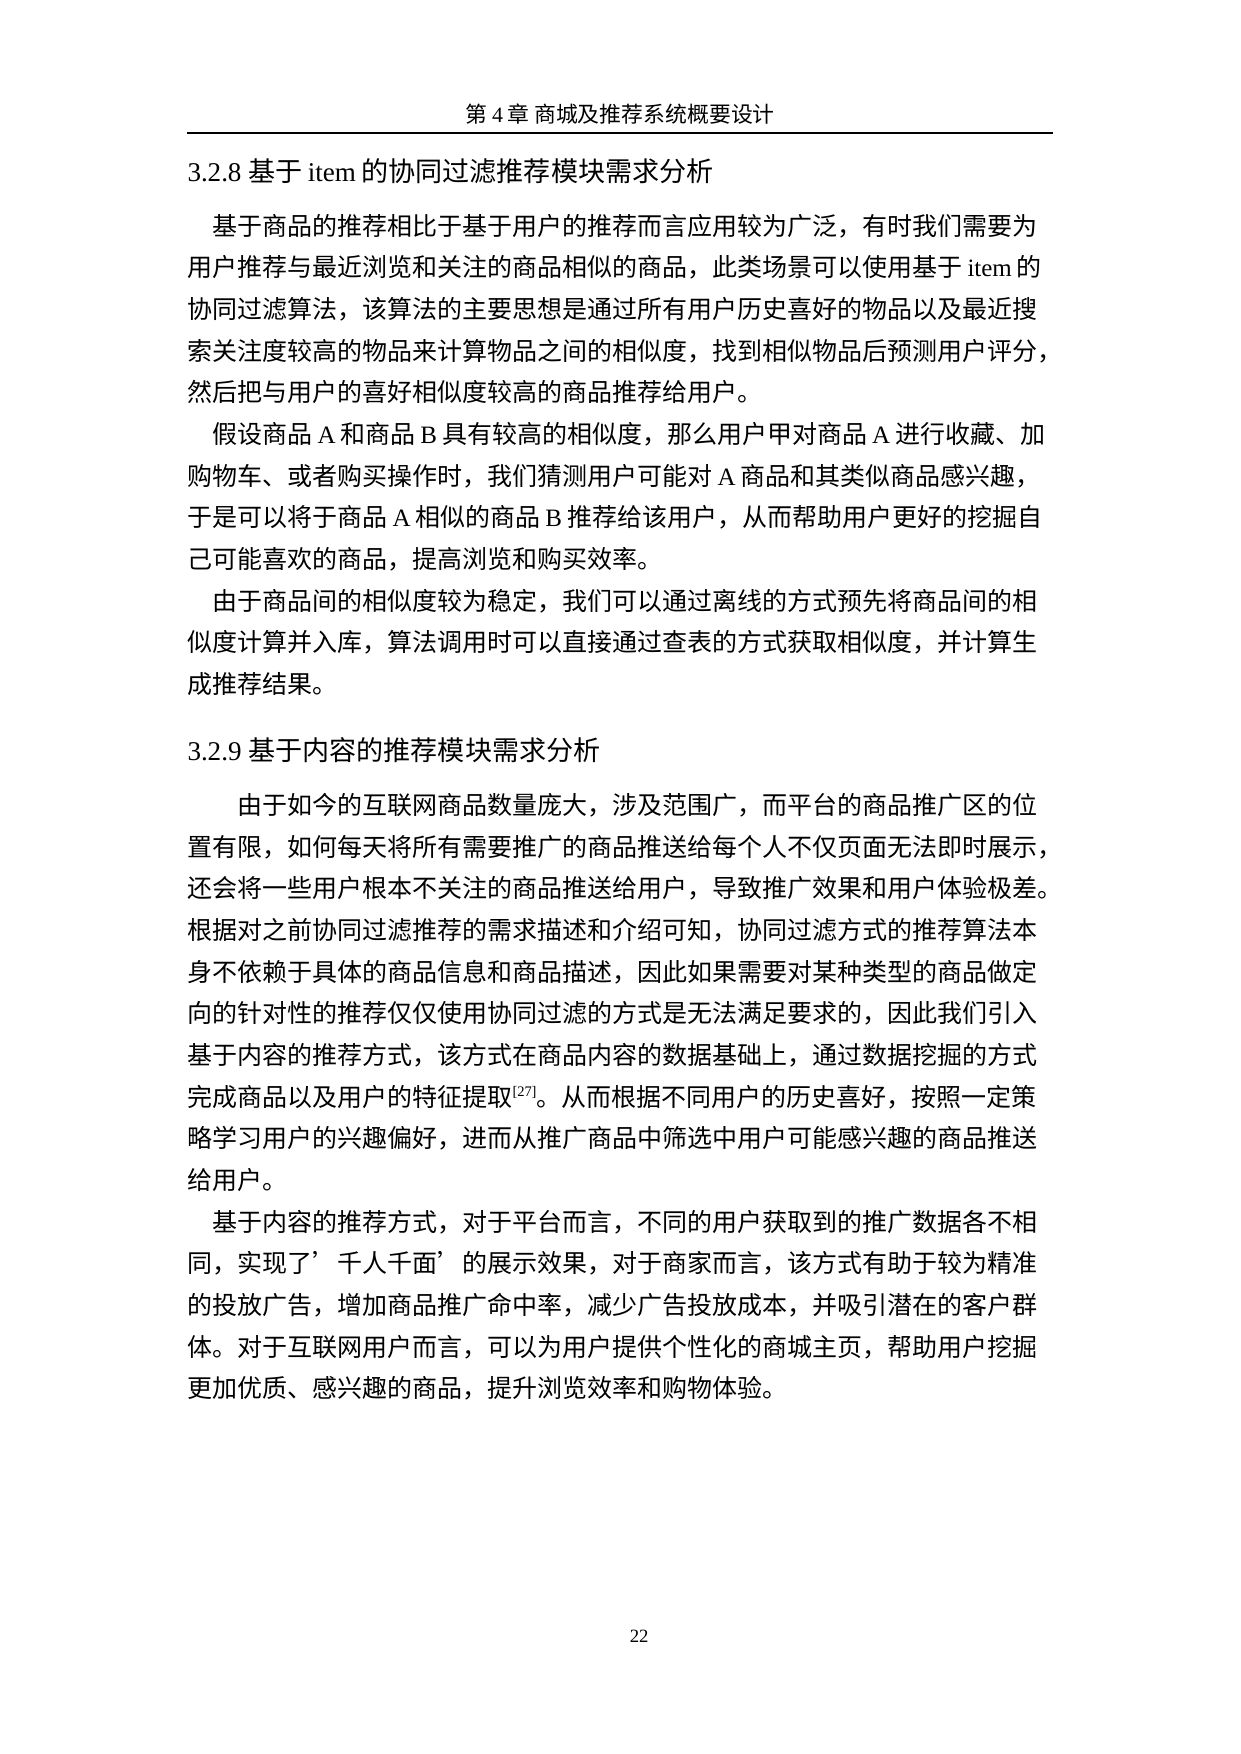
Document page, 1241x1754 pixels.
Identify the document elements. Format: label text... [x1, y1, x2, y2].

subtitle 3.2.9 基于内容的推荐模块需求分析 [187, 727, 1053, 768]
text 基于商品的推荐相比于基于用户的推荐而言应用较为广泛，有时我们需要为用户推荐与最近浏览和关注的商品相似的商品，此类场景可以使用基于item的协同过滤算法，该算法的主要思想是通过所有用户历史喜好的物品以及最近搜索关注度较高的物品来计算物品之间的相似度，找到相似物品后预测用户评分，然后把与用户的喜好相似度较高的商品推荐给用户。 [187, 202, 1053, 410]
text 由于如今的互联网商品数量庞大，涉及范围广，而平台的商品推广区的位置有限，如何每天将所有需要推广的商品推送给每个人不仅页面无法即时展示，还会将一些用户根本不关注的商品推送给用户，导致推广效果和用户体验极差。根据对之前协同过滤推荐的需求描述和介绍可知，协同过滤方式的推荐算法本身不依赖于具体的商品信息和商品描述，因此如果需要对某种类型的商品做定向的针对性的推荐仅仅使用协同过滤的方式是无法满足要求的，因此我们引入基于内容的推荐方式，该方式在商品内容的数据基础上，通过数据挖掘的方式完成商品以及用户的特征提取[27]。从而根据不同用户的历史喜好，按照一定策略学习用户的兴趣偏好，进而从推广商品中筛选中用户可能感兴趣的商品推送给用户。 [187, 781, 1053, 1198]
subtitle 3.2.8 基于item的协同过滤推荐模块需求分析 [187, 150, 1053, 189]
text 由于商品间的相似度较为稳定，我们可以通过离线的方式预先将商品间的相似度计算并入库，算法调用时可以直接通过查表的方式获取相似度，并计算生成推荐结果。 [187, 577, 1053, 702]
text 基于内容的推荐方式，对于平台而言，不同的用户获取到的推广数据各不相同，实现了’千人千面’的展示效果，对于商家而言，该方式有助于较为精准的投放广告，增加商品推广命中率，减少广告投放成本，并吸引潜在的客户群体。对于互联网用户而言，可以为用户提供个性化的商城主页，帮助用户挖掘更加优质、感兴趣的商品，提升浏览效率和购物体验。 [187, 1198, 1053, 1406]
text 假设商品A和商品B具有较高的相似度，那么用户甲对商品A进行收藏、加购物车、或者购买操作时，我们猜测用户可能对A商品和其类似商品感兴趣，于是可以将于商品A相似的商品B推荐给该用户，从而帮助用户更好的挖掘自己可能喜欢的商品，提高浏览和购买效率。 [187, 410, 1053, 577]
